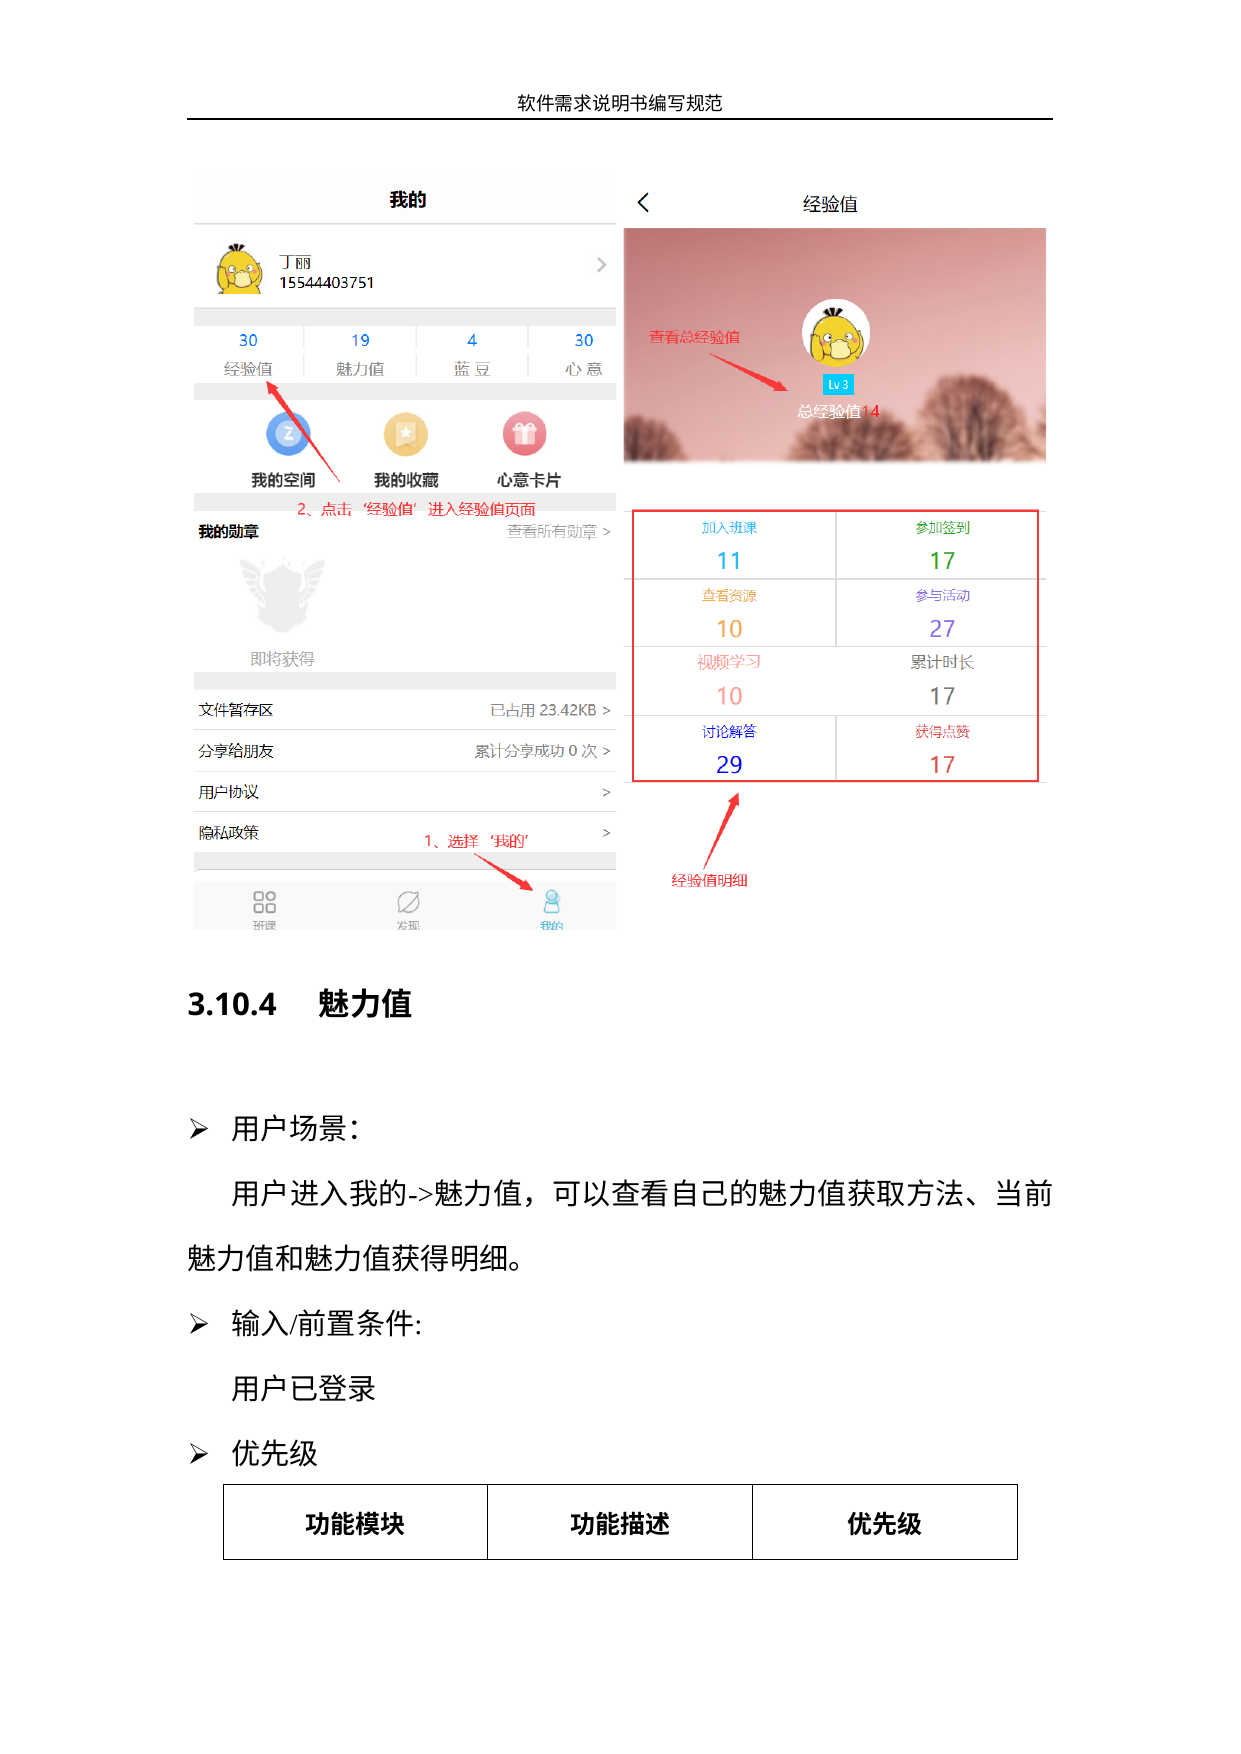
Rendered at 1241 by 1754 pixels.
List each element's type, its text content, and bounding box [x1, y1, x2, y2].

picture [194, 174, 617, 930]
list 输入/前置条件: [187, 1289, 1053, 1354]
picture [623, 179, 1047, 930]
list 优先级 [187, 1419, 1053, 1484]
table_header 功能模块 [224, 1485, 487, 1559]
text 用户已登录 [187, 1354, 1053, 1419]
list 用户场景： [187, 1094, 1053, 1159]
table_header 优先级 [753, 1485, 1017, 1559]
subtitle 魅力值 [187, 969, 1053, 1034]
text 用户进入我的->魅力值，可以查看自己的魅力值获取方法、当前魅力值和魅力值获得明细。 [187, 1159, 1053, 1289]
table_header 功能描述 [488, 1485, 752, 1559]
